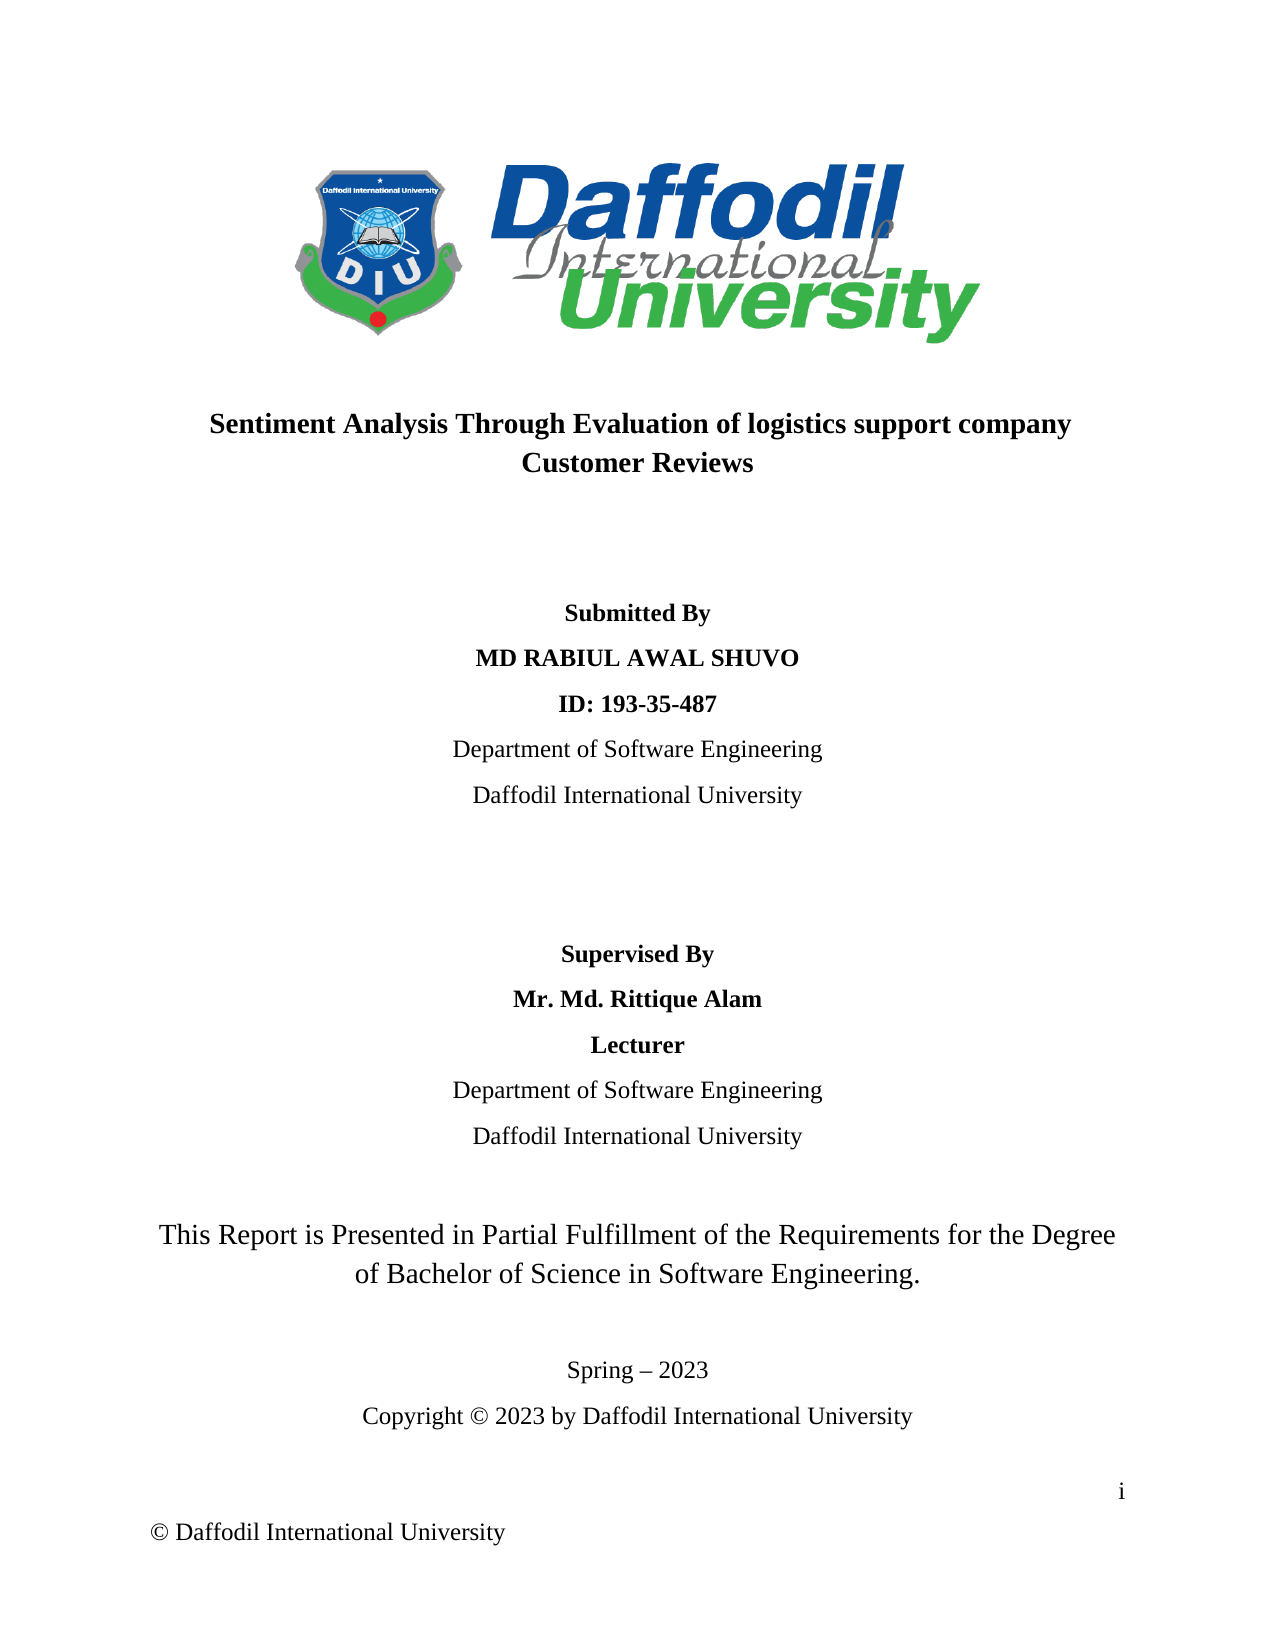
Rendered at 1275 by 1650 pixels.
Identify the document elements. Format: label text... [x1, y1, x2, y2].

text Daffodil International University [150, 780, 1125, 809]
text Copyright © 2023 by Daffodil International University [150, 1401, 1125, 1429]
text This Report is Presented in Partial Fulfillment of the Requirements for the Degree of Bachelor of Science in Software Engineering. [150, 1217, 1125, 1289]
text MD RABIUL AWAL SHUVO [150, 643, 1125, 672]
text Department of Software Engineering [150, 734, 1125, 763]
text Department of Software Engineering [150, 1075, 1125, 1104]
text Submitted By [150, 598, 1125, 627]
text Lecturer [150, 1030, 1125, 1058]
text Spring – 2023 [150, 1355, 1125, 1384]
text Supervised By [150, 939, 1125, 967]
text ID: 193-35-487 [150, 689, 1125, 718]
text Sentiment Analysis Through Evaluation of logistics support company Customer Reviews [150, 406, 1125, 478]
text Daffodil International University [150, 1121, 1125, 1149]
picture [294, 162, 981, 344]
text Mr. Md. Rittique Alam [150, 984, 1125, 1013]
